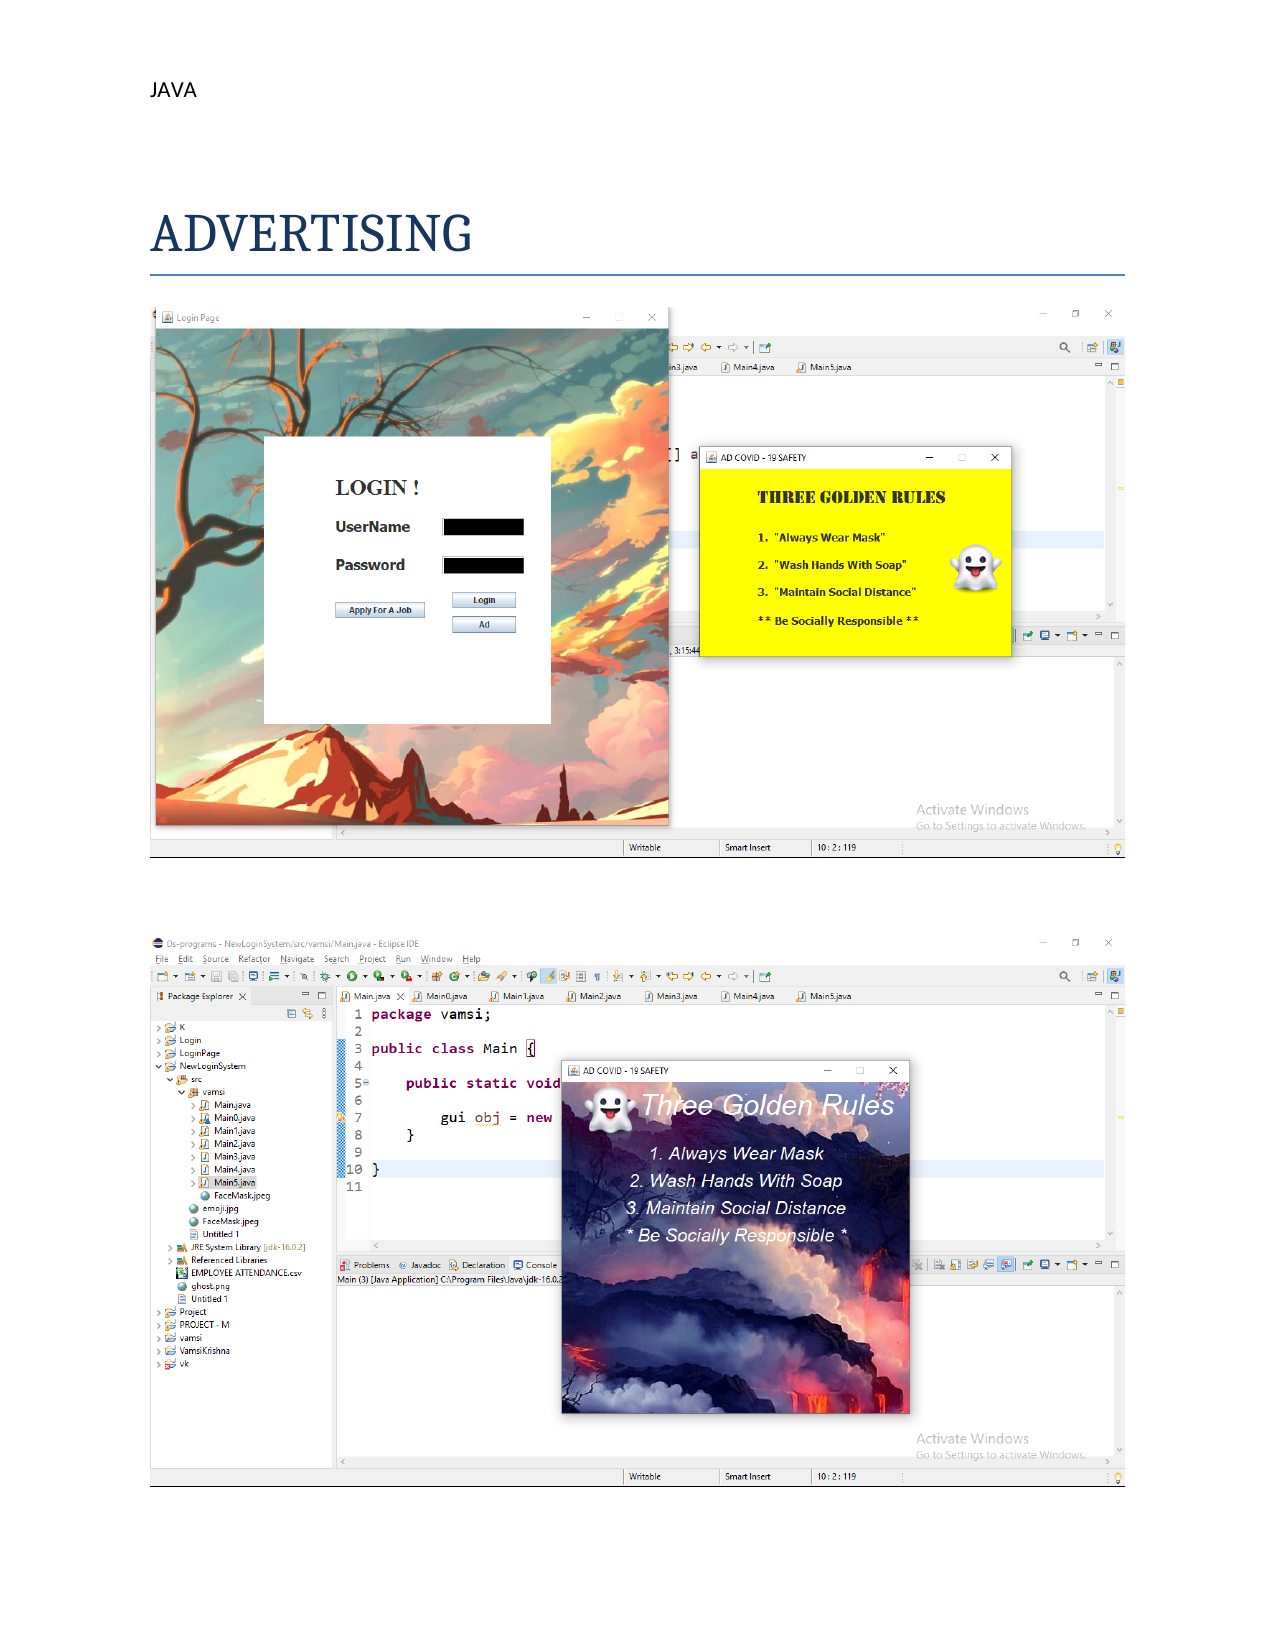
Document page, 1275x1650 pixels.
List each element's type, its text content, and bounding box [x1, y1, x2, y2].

title ADVERTISING [150, 203, 1125, 274]
picture [150, 935, 1125, 1487]
picture [150, 307, 1125, 858]
